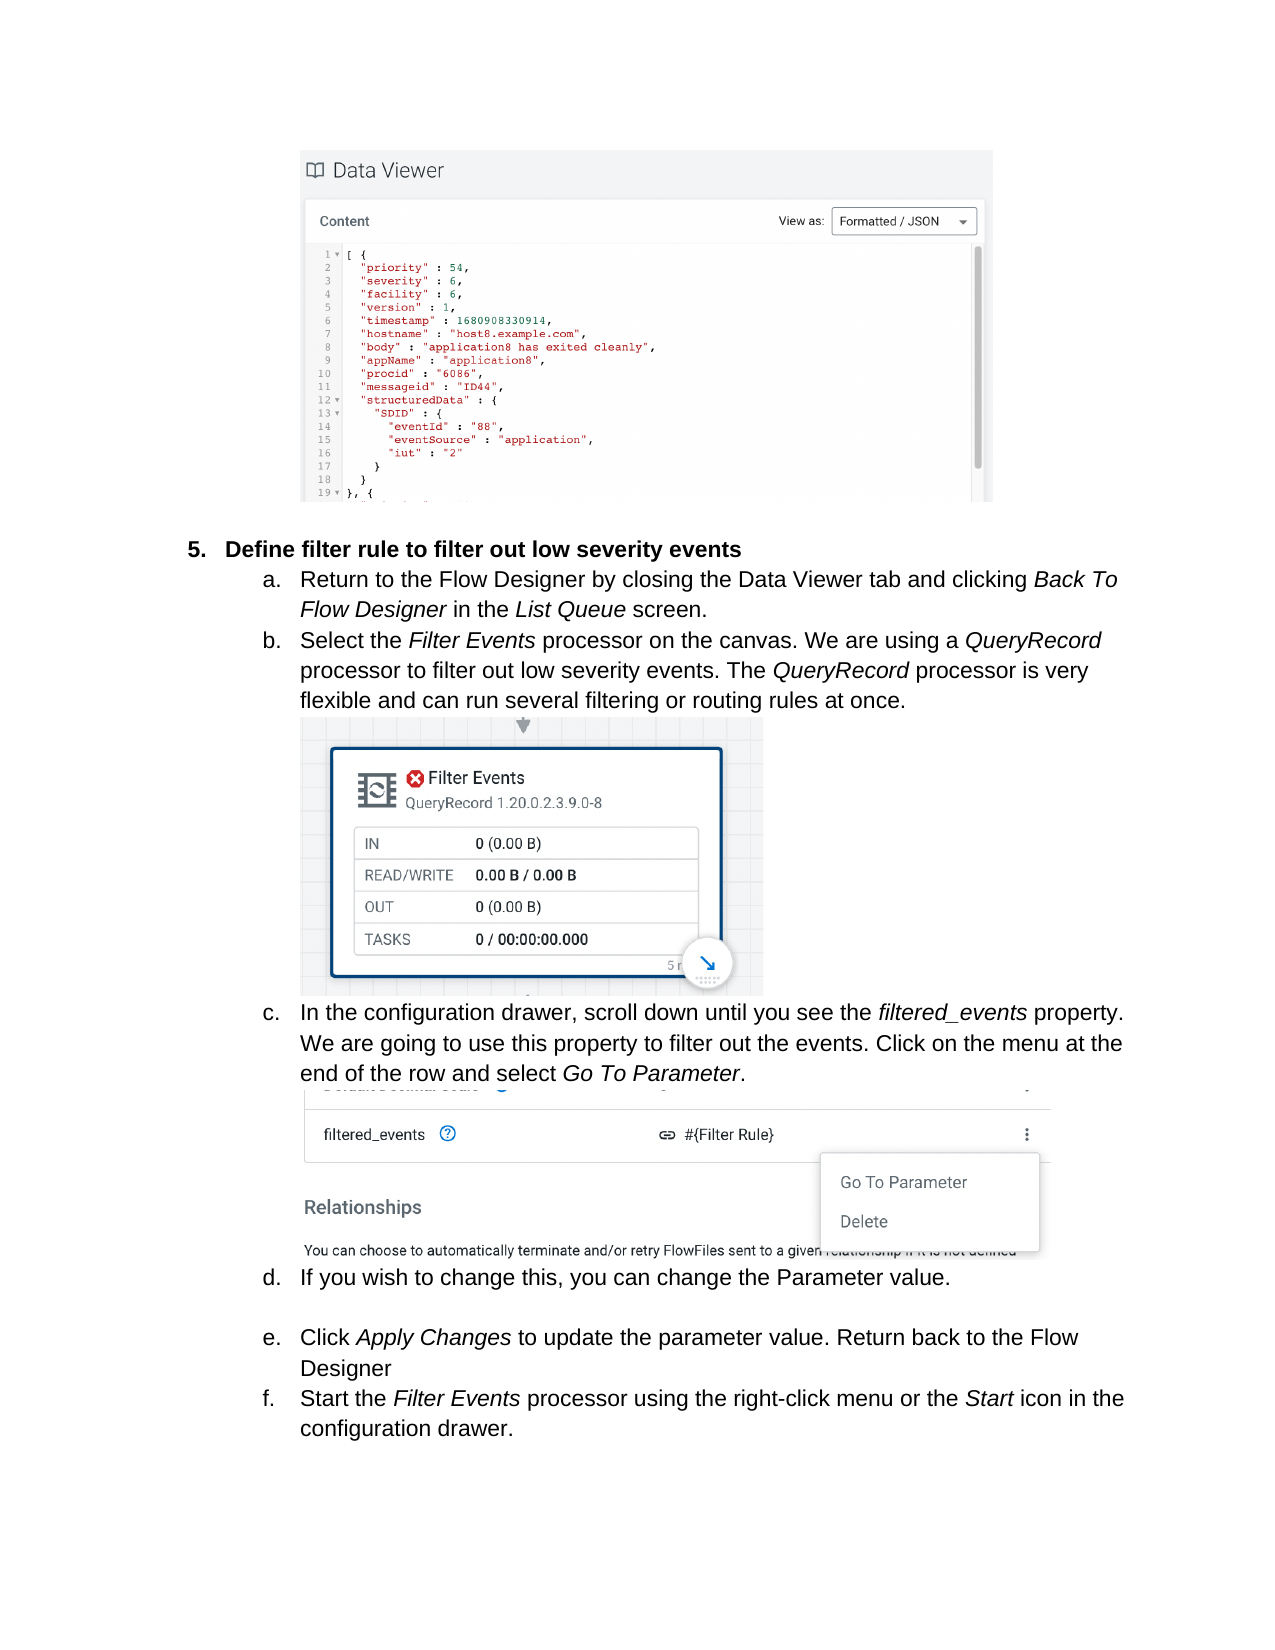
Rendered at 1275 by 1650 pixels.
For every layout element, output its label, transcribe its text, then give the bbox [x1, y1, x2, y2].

picture [300, 1090, 1051, 1260]
list Define filter rule to filter out low severity events [187, 536, 1125, 562]
list If you wish to change this, you can change the Parameter value. [262, 1264, 1125, 1320]
list Click Apply Changes to update the parameter value. Return back to the Flow Designer [262, 1324, 1125, 1381]
picture [300, 717, 764, 996]
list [262, 150, 1125, 532]
list Return to the Flow Designer by closing the Data Viewer tab and clicking Back To Flow Designer in the List Queue screen. [262, 566, 1125, 623]
picture [300, 150, 993, 502]
list Start the Filter Events processor using the right-click menu or the Start icon in the configuration drawer. [262, 1385, 1125, 1471]
